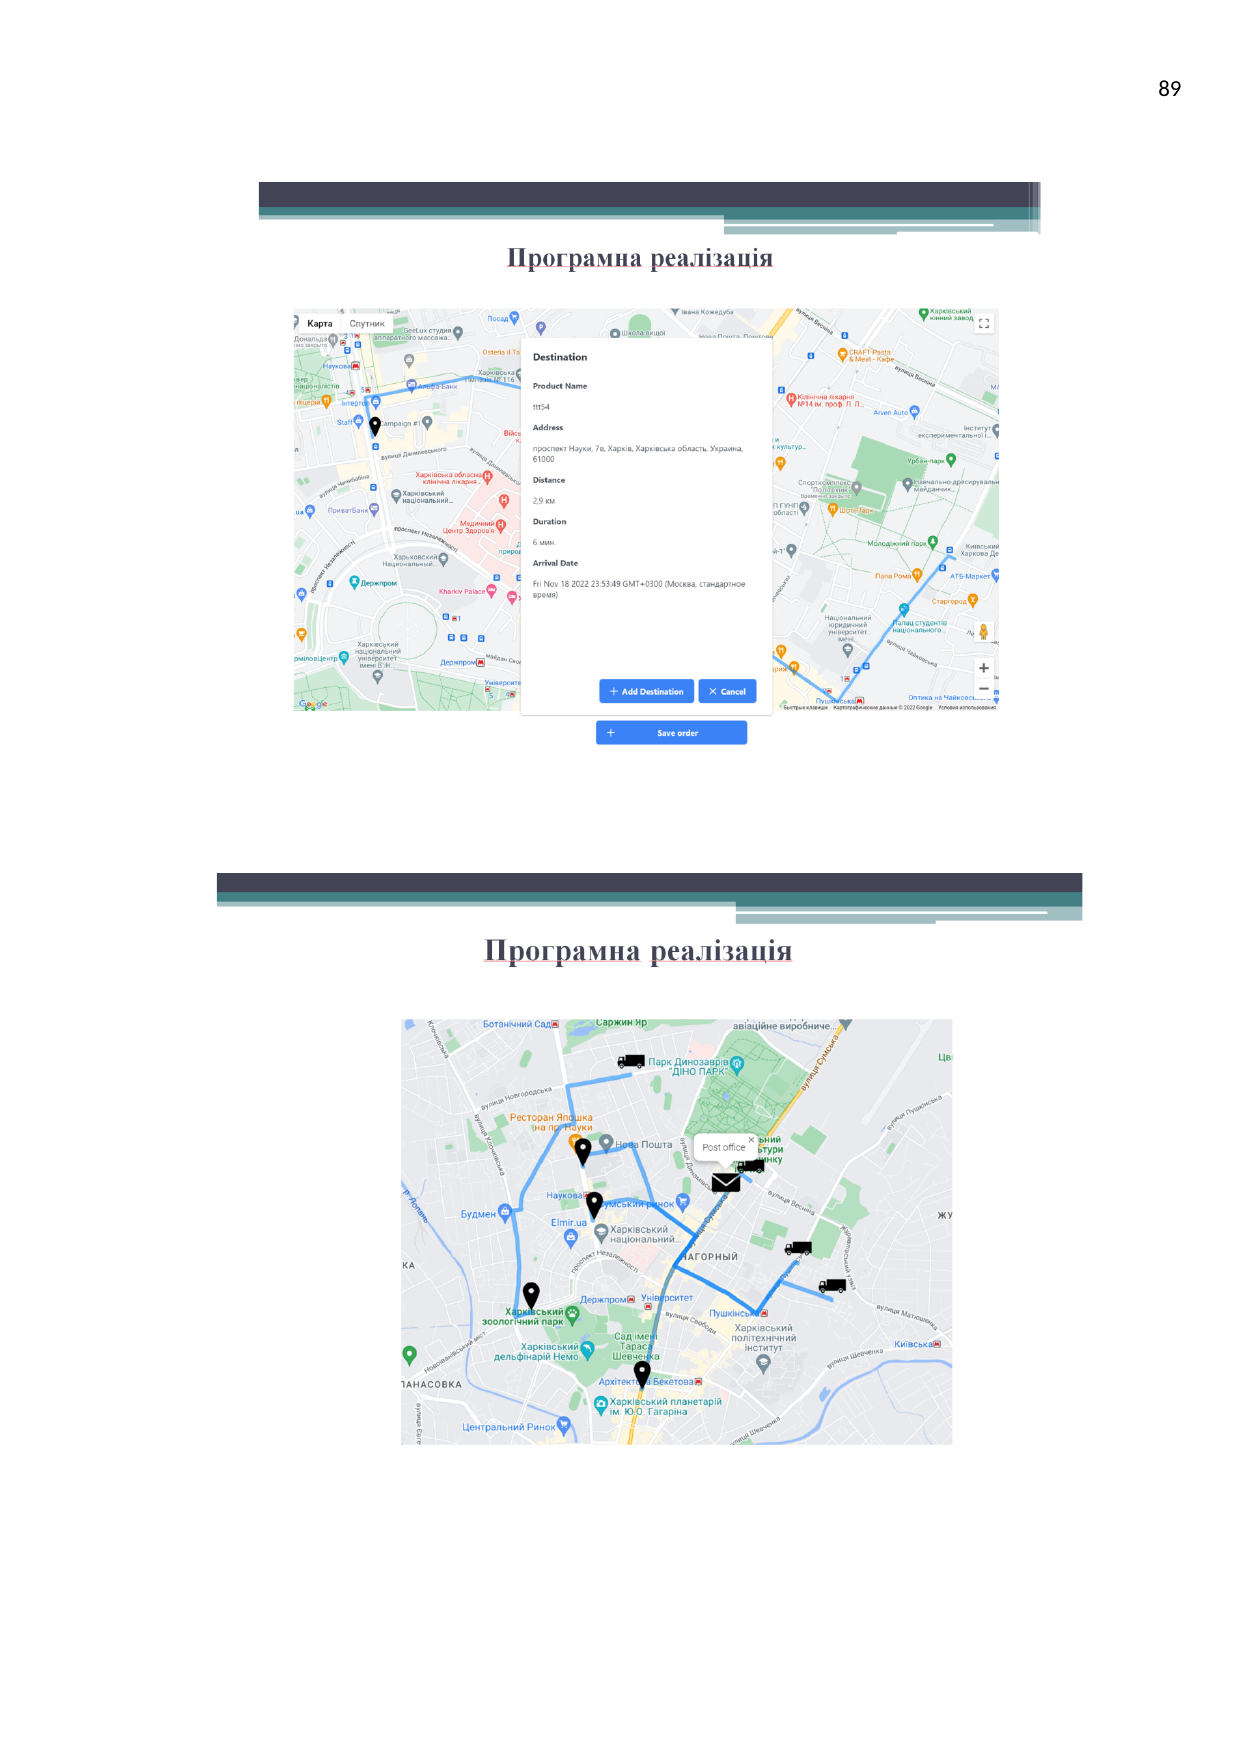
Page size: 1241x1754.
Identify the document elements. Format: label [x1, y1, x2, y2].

picture [216, 873, 1083, 1531]
picture [258, 182, 1041, 777]
